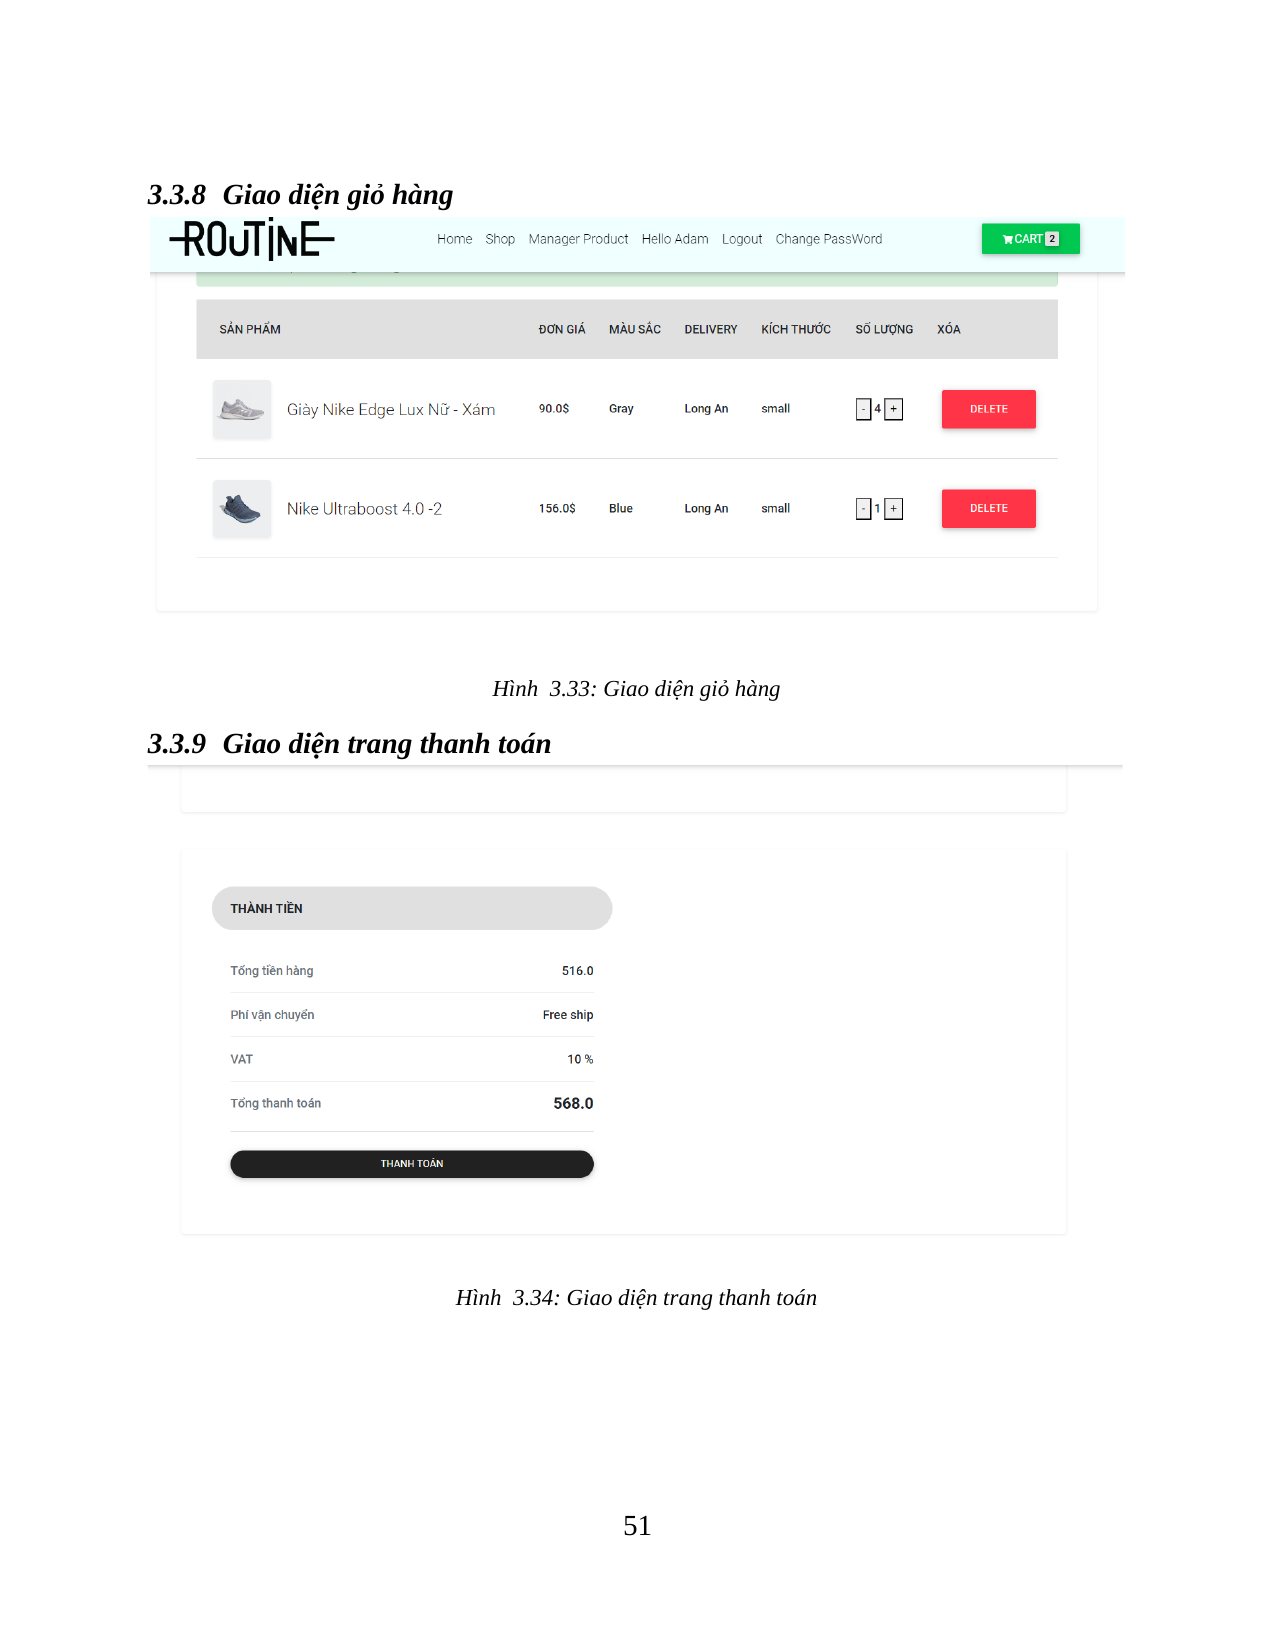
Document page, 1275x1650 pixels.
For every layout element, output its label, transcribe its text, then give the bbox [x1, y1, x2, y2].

text Hình 3.34: Giao diện trang thanh toán [148, 1284, 1127, 1310]
picture [150, 217, 1125, 649]
text Hình 3.33: Giao diện giỏ hàng [148, 674, 1127, 701]
picture [147, 765, 1123, 1259]
subtitle Giao diện trang thanh toán [148, 726, 1127, 759]
subtitle Giao diện giỏ hàng [148, 177, 1127, 211]
